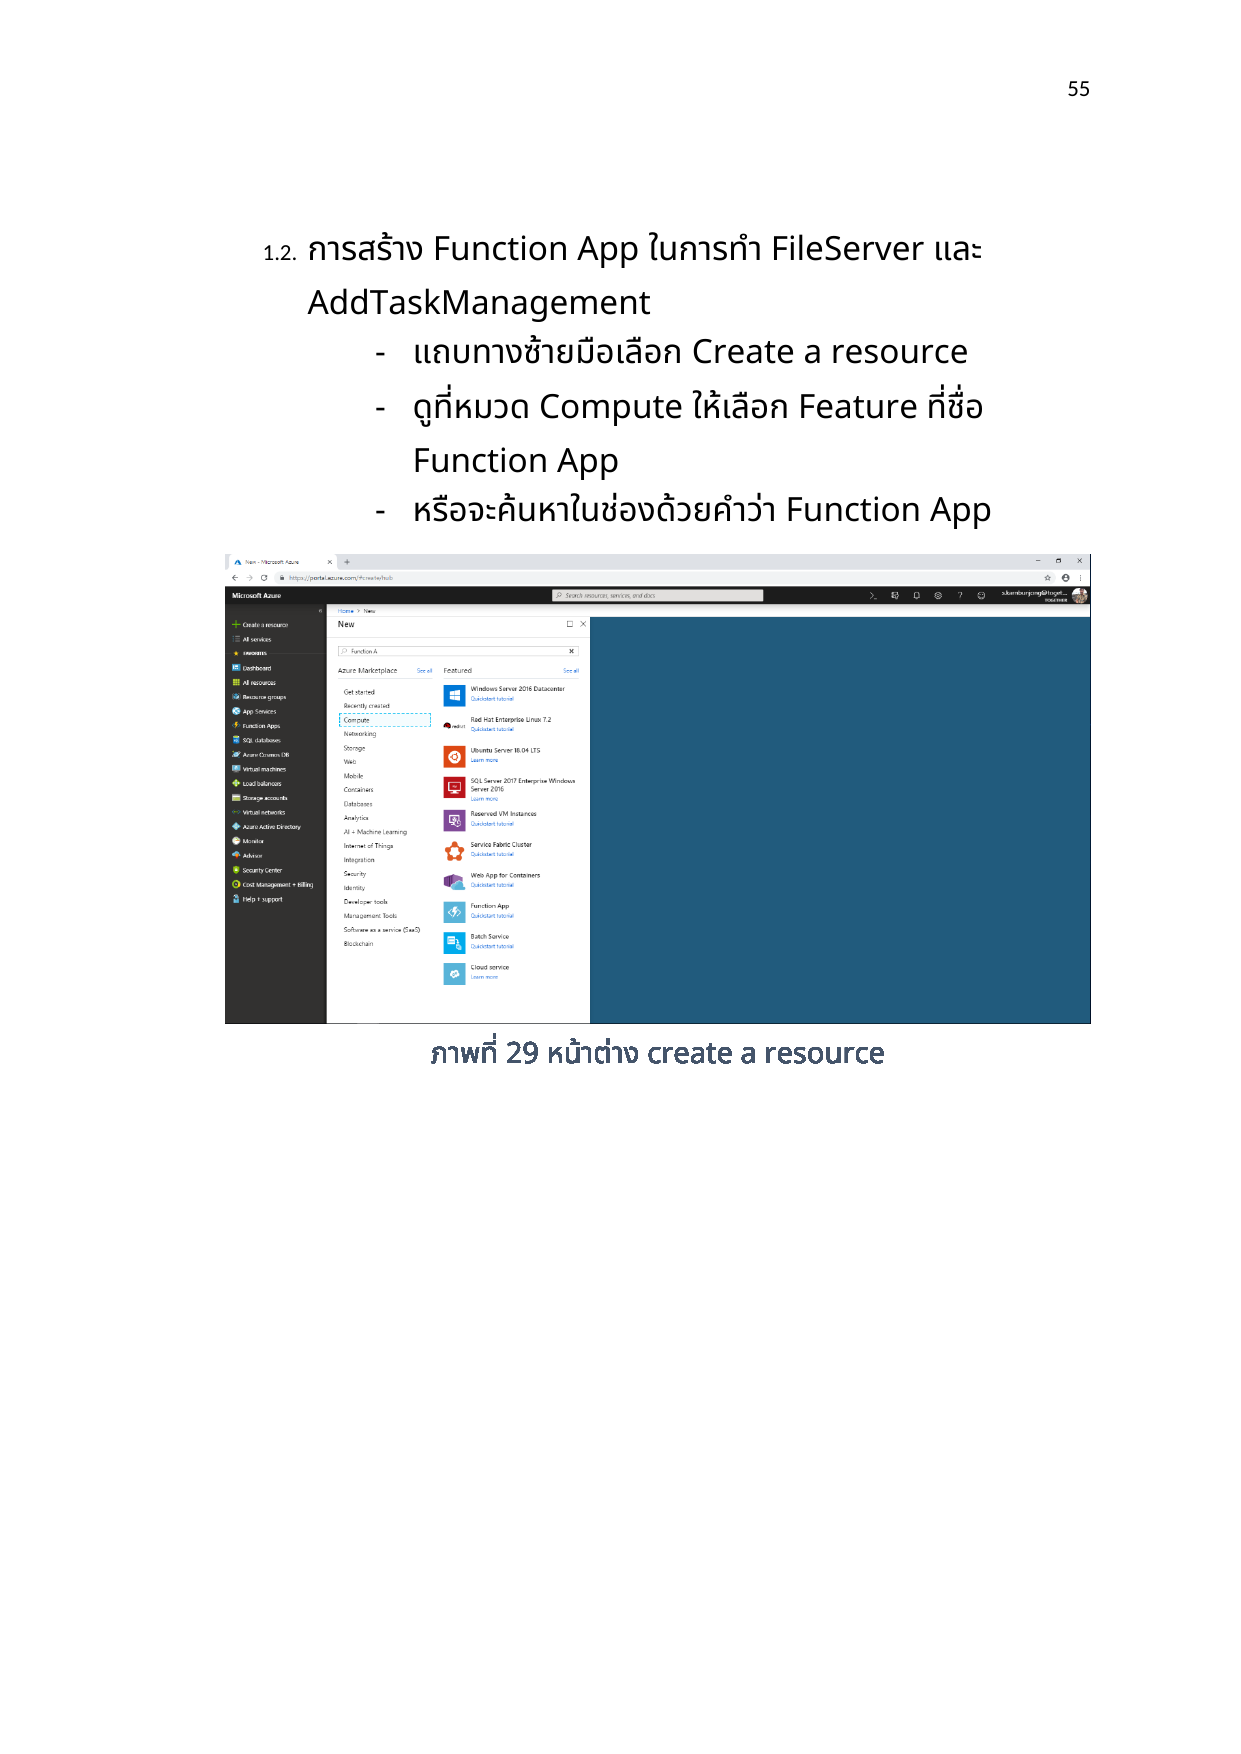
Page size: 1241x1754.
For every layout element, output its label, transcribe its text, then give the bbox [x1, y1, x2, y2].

list การสร้าง Function App ในการทำ FileServer และ AddTaskManagement [262, 225, 1090, 324]
picture [225, 554, 1091, 1024]
list ดูที่หมวด Compute ให้เลือก Feature ที่ชื่อ Function App [375, 383, 1090, 482]
list แถบทางซ้ายมือเลือก Create a resource [375, 328, 1090, 379]
list หรือจะค้นหาในช่องด้วยคำว่า Function App [375, 486, 1090, 536]
